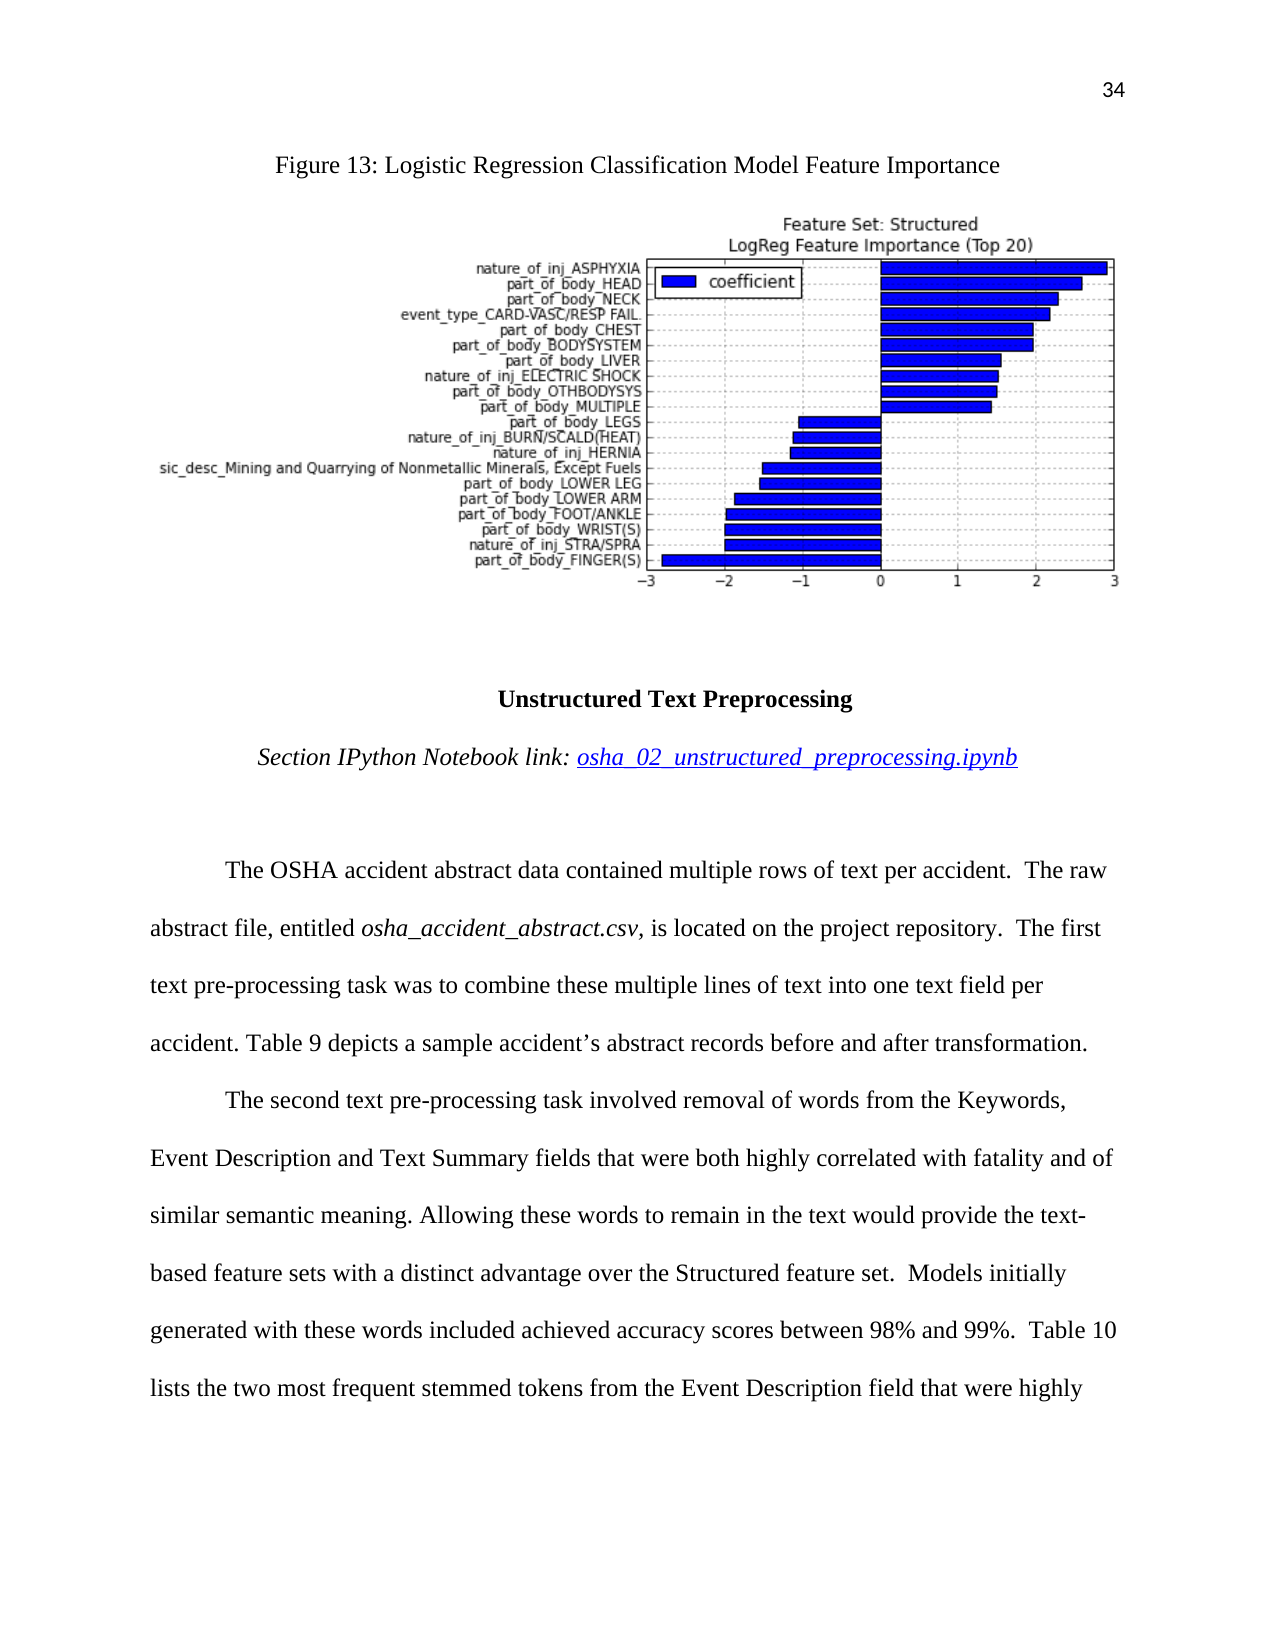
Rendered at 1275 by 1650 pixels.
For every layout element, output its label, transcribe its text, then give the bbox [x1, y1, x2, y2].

list Unstructured Text Preprocessing [225, 684, 1125, 713]
picture [150, 207, 1125, 599]
text Section IPython Notebook link: osha_02_unstructured_preprocessing.ipynb [150, 742, 1125, 771]
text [150, 1085, 1125, 1402]
text The OSHA accident abstract data contained multiple rows of text per accident. The raw abstract file, entitled osha_accident_abstract.csv, is located on the project repository. The first text pre-processing task was to combine these multiple lines of text into one text field per accident. Table 9 depicts a sample accident’s abstract records before and after transformation. [150, 855, 1125, 1057]
text Figure 13: Logistic Regression Classification Model Feature Importance [150, 150, 1125, 179]
